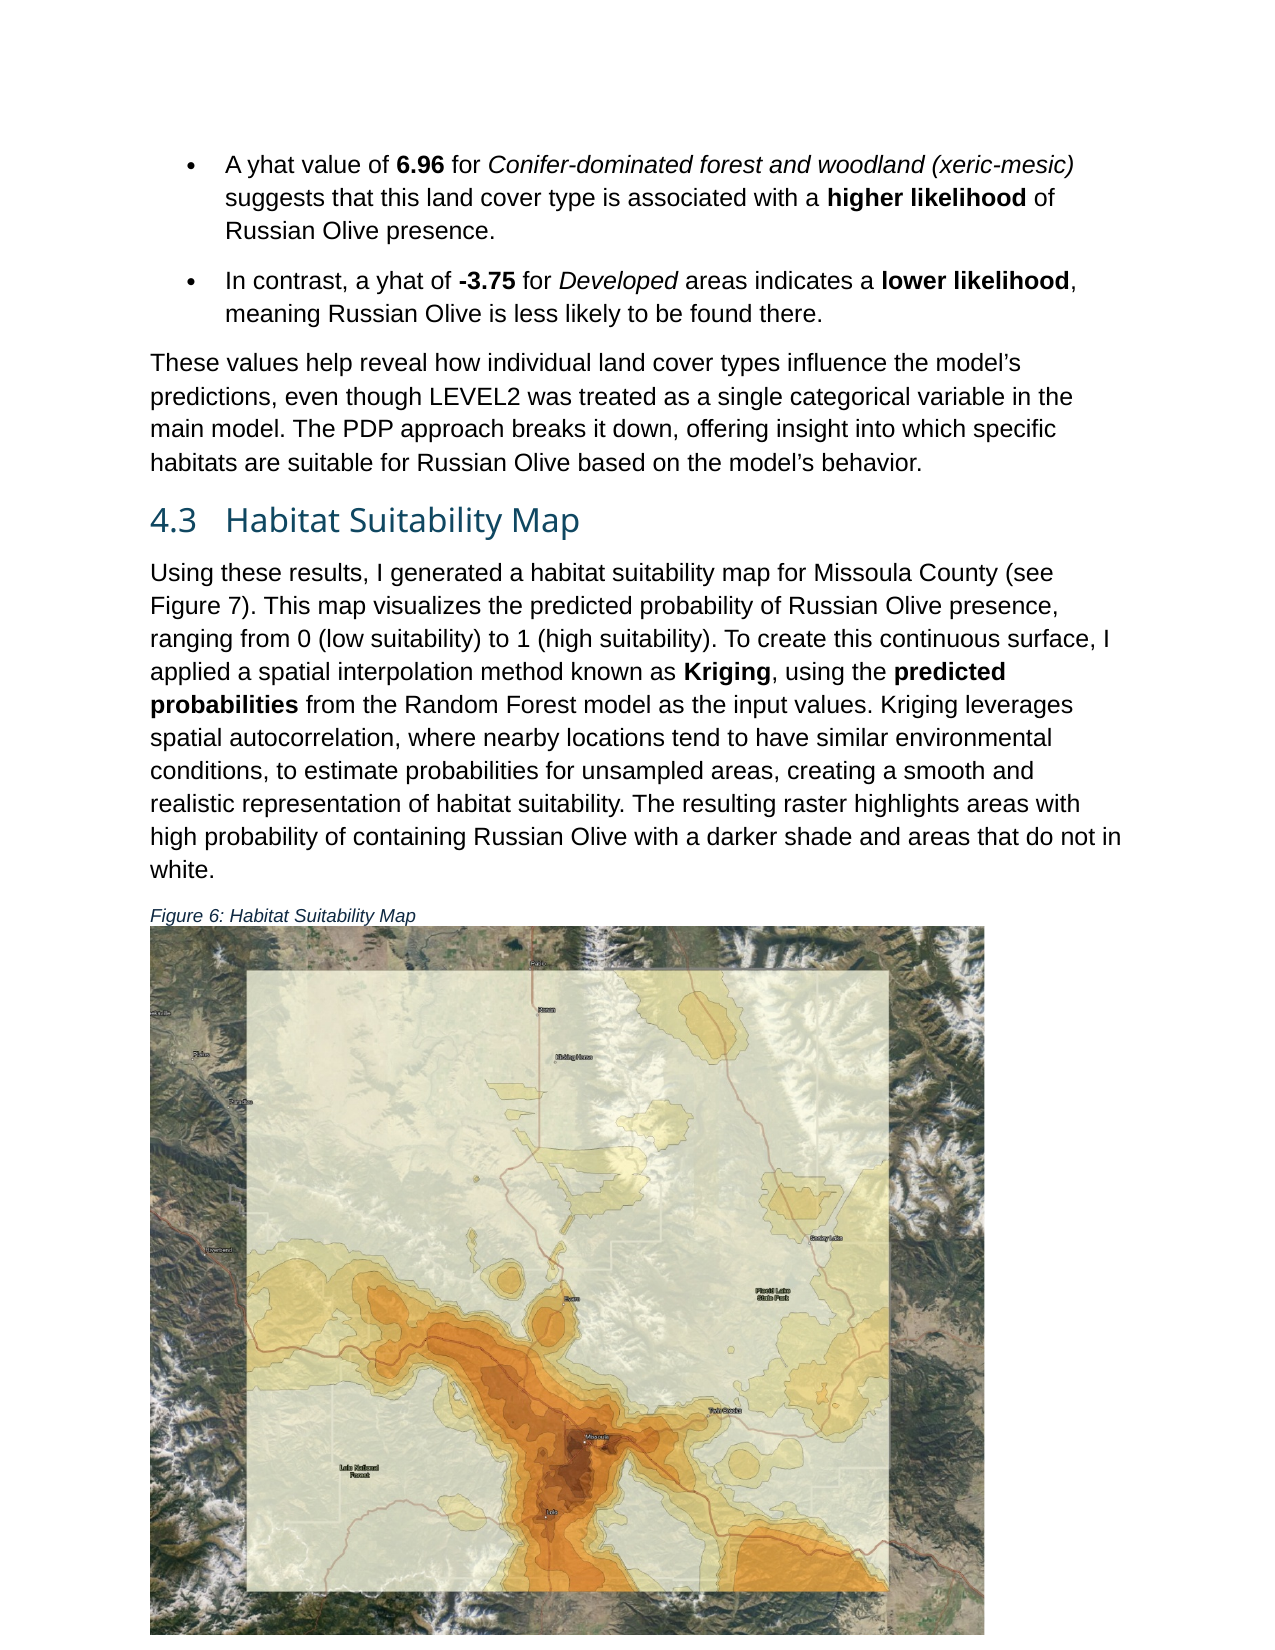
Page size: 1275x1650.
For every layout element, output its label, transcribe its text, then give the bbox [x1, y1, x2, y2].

text These values help reveal how individual land cover types influence the model’s predictions, even though LEVEL2 was treated as a single categorical variable in the main model. The PDP approach breaks it down, offering insight into which specific habitats are suitable for Russian Olive based on the model’s behavior. [150, 348, 1125, 476]
list A yhat value of 6.96 for Conifer-dominated forest and woodland (xeric-mesic) suggests that this land cover type is associated with a higher likelihood of Russian Olive presence. [187, 150, 1125, 245]
text Figure 6: Habitat Suitability Map [150, 904, 1125, 926]
text Using these results, I generated a habitat suitability map for Missoula County (see Figure 7). This map visualizes the predicted probability of Russian Olive presence, ranging from 0 (low suitability) to 1 (high suitability). To create this continuous surface, I applied a spatial interpolation method known as Kriging, using the predicted probabilities from the Random Forest model as the input values. Kriging leverages spatial autocorrelation, where nearby locations tend to have similar environmental conditions, to estimate probabilities for unsampled areas, creating a smooth and realistic representation of habitat suitability. The resulting raster highlights areas with high probability of containing Russian Olive with a darker shade and areas that do not in white. [150, 558, 1125, 884]
list In contrast, a yhat of -3.75 for Developed areas indicates a lower likelihood, meaning Russian Olive is less likely to be found there. [187, 266, 1125, 327]
subtitle 4.3 Habitat Suitability Map [150, 497, 1125, 543]
picture [150, 926, 985, 1635]
